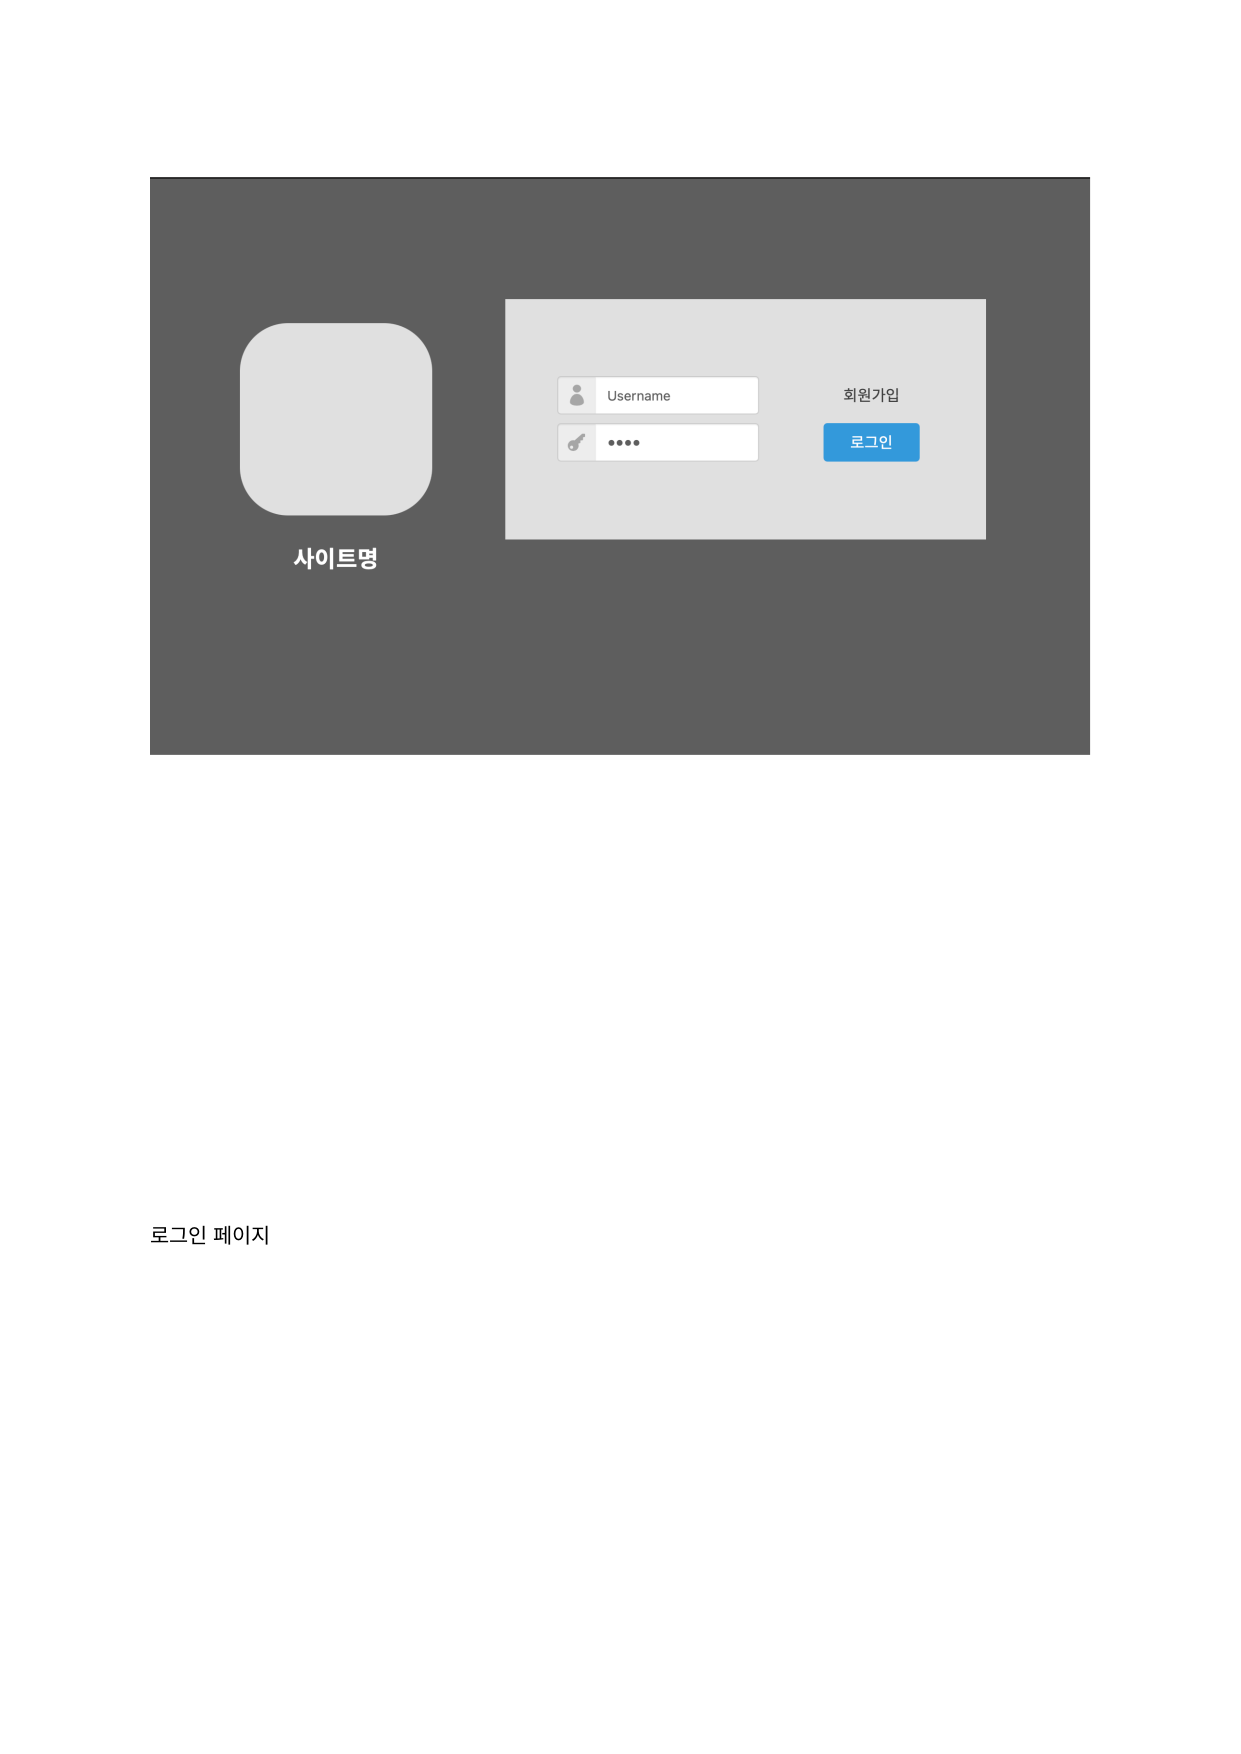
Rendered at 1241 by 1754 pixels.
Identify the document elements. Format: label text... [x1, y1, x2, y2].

picture [150, 177, 1091, 1201]
text 로그인 페이지 [150, 1219, 1090, 1249]
